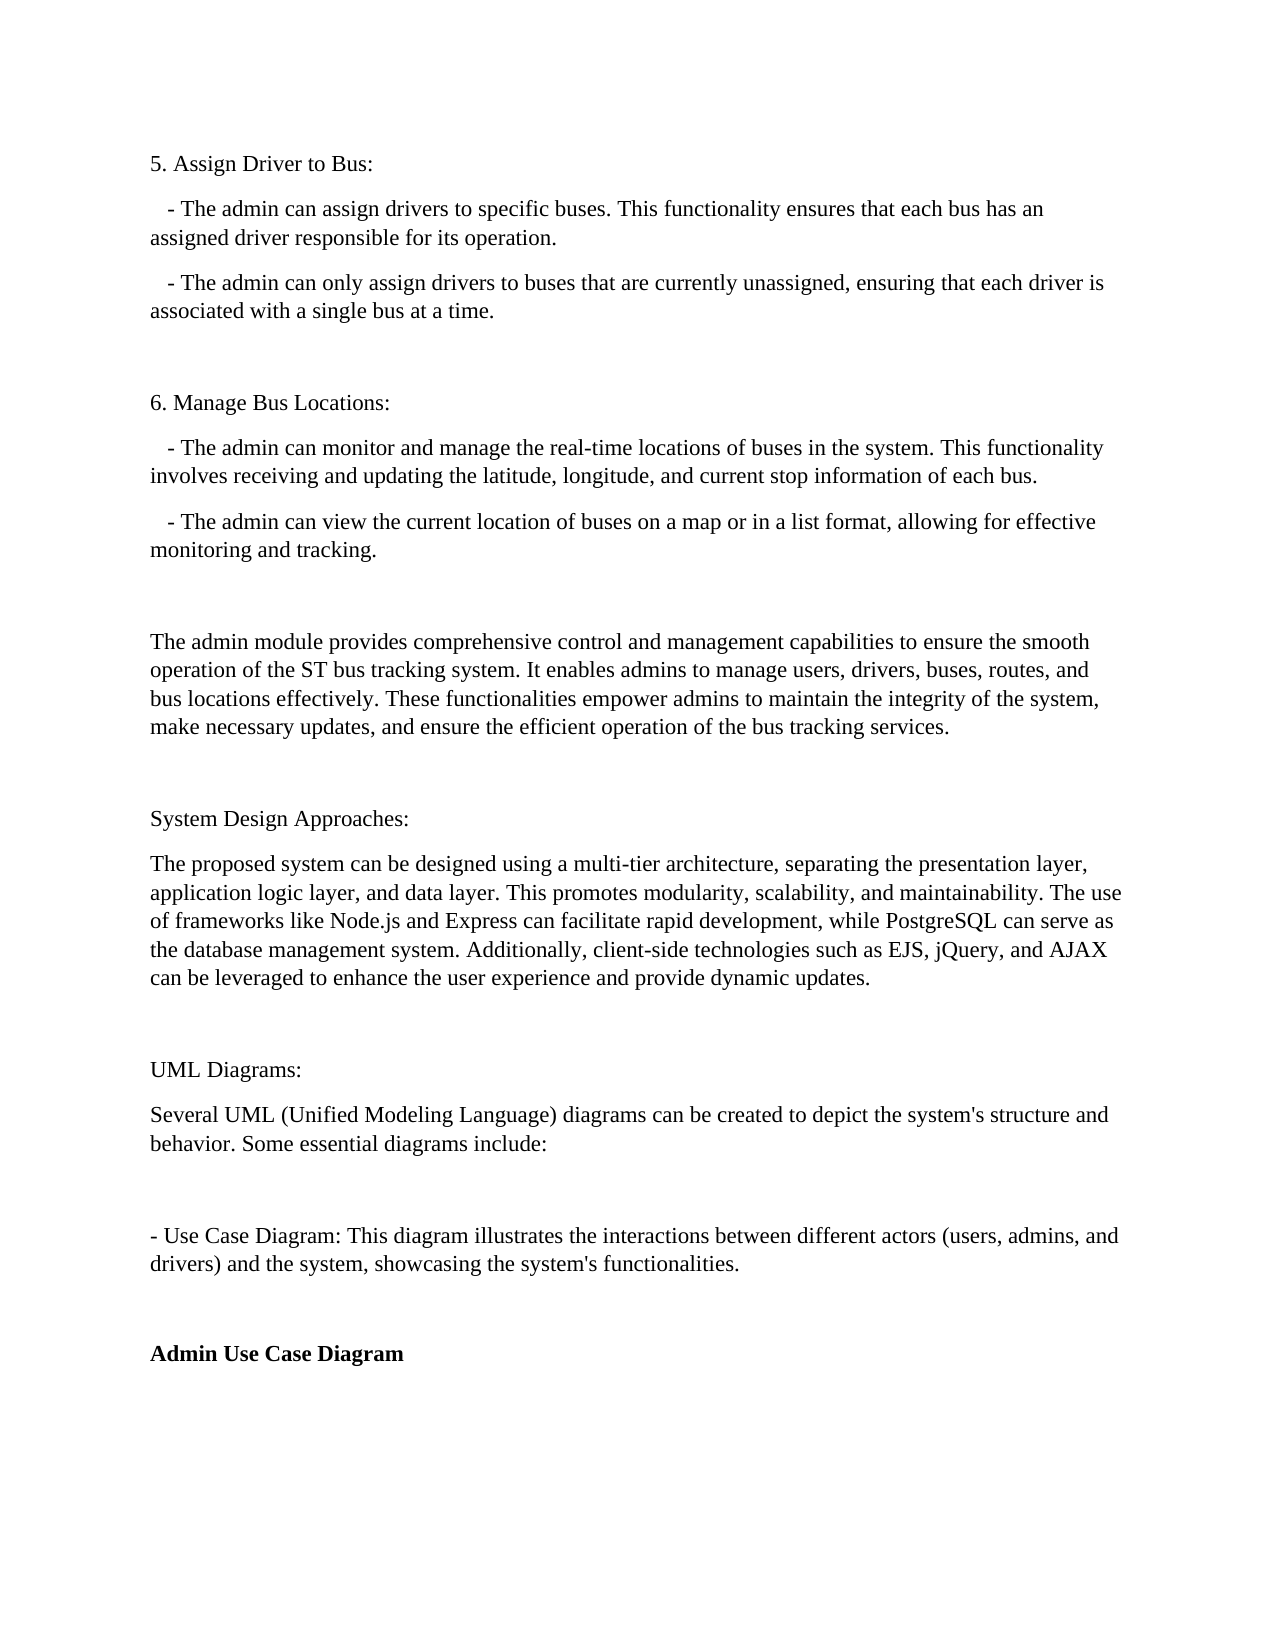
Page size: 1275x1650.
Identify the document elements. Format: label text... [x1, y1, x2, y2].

text - The admin can only assign drivers to buses that are currently unassigned, ensuring that each driver is associated with a single bus at a time. [150, 269, 1125, 323]
text System Design Approaches: [150, 805, 1125, 832]
text - The admin can monitor and manage the real-time locations of buses in the system. This functionality involves receiving and updating the latitude, longitude, and current stop information of each bus. [150, 434, 1125, 489]
text Admin Use Case Diagram [150, 1340, 1125, 1367]
text - Use Case Diagram: This diagram illustrates the interactions between different actors (users, admins, and drivers) and the system, showcasing the system's functionalities. [150, 1222, 1125, 1277]
text 6. Manage Bus Locations: [150, 389, 1125, 415]
text UML Diagrams: [150, 1056, 1125, 1083]
text - The admin can assign drivers to specific buses. This functionality ensures that each bus has an assigned driver responsible for its operation. [150, 195, 1125, 250]
text The admin module provides comprehensive control and management capabilities to ensure the smooth operation of the ST bus tracking system. It enables admins to manage users, drivers, buses, routes, and bus locations effectively. These functionalities empower admins to maintain the integrity of the system, make necessary updates, and ensure the efficient operation of the bus tracking services. [150, 628, 1125, 740]
text Several UML (Unified Modeling Language) diagrams can be created to depict the system's structure and behavior. Some essential diagrams include: [150, 1101, 1125, 1156]
text 5. Assign Driver to Bus: [150, 150, 1125, 176]
text - The admin can view the current location of buses on a map or in a list format, allowing for effective monitoring and tracking. [150, 508, 1125, 562]
text The proposed system can be designed using a multi-tier architecture, separating the presentation layer, application logic layer, and data layer. This promotes modularity, scalability, and maintainability. The use of frameworks like Node.js and Express can facilitate rapid development, while PostgreSQL can serve as the database management system. Additionally, client-side technologies such as EJS, jQuery, and AJAX can be leveraged to enhance the user experience and provide dynamic updates. [150, 851, 1125, 991]
